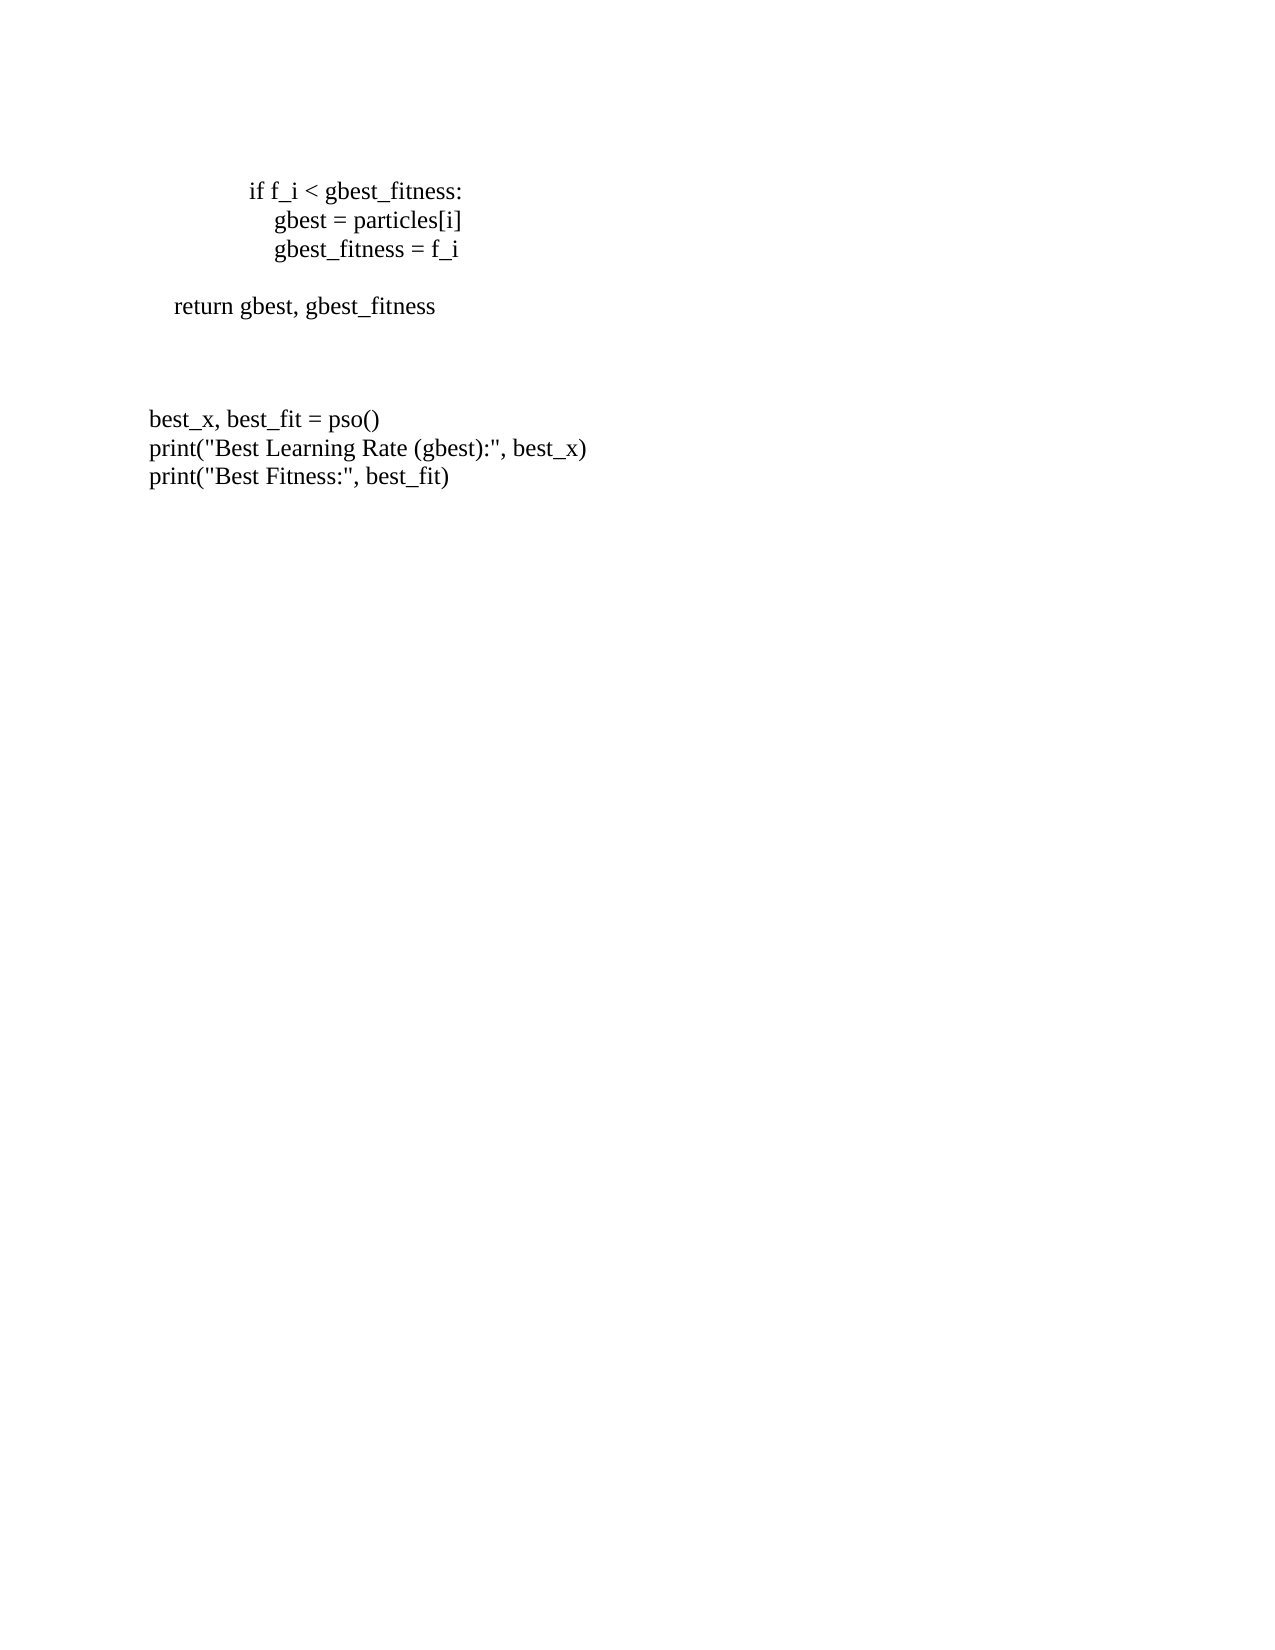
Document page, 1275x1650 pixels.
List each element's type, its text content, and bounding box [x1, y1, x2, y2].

text return gbest, gbest_fitness [149, 291, 1169, 320]
text if f_i < gbest_fitness: [149, 176, 1169, 205]
text gbest_fitness = f_i [149, 234, 1169, 262]
text gbest = particles[i] [149, 205, 1169, 234]
text print("Best Learning Rate (gbest):", best_x) [149, 433, 1169, 461]
text print("Best Fitness:", best_fit) [149, 461, 1169, 490]
text best_x, best_fit = pso() [149, 404, 1169, 433]
